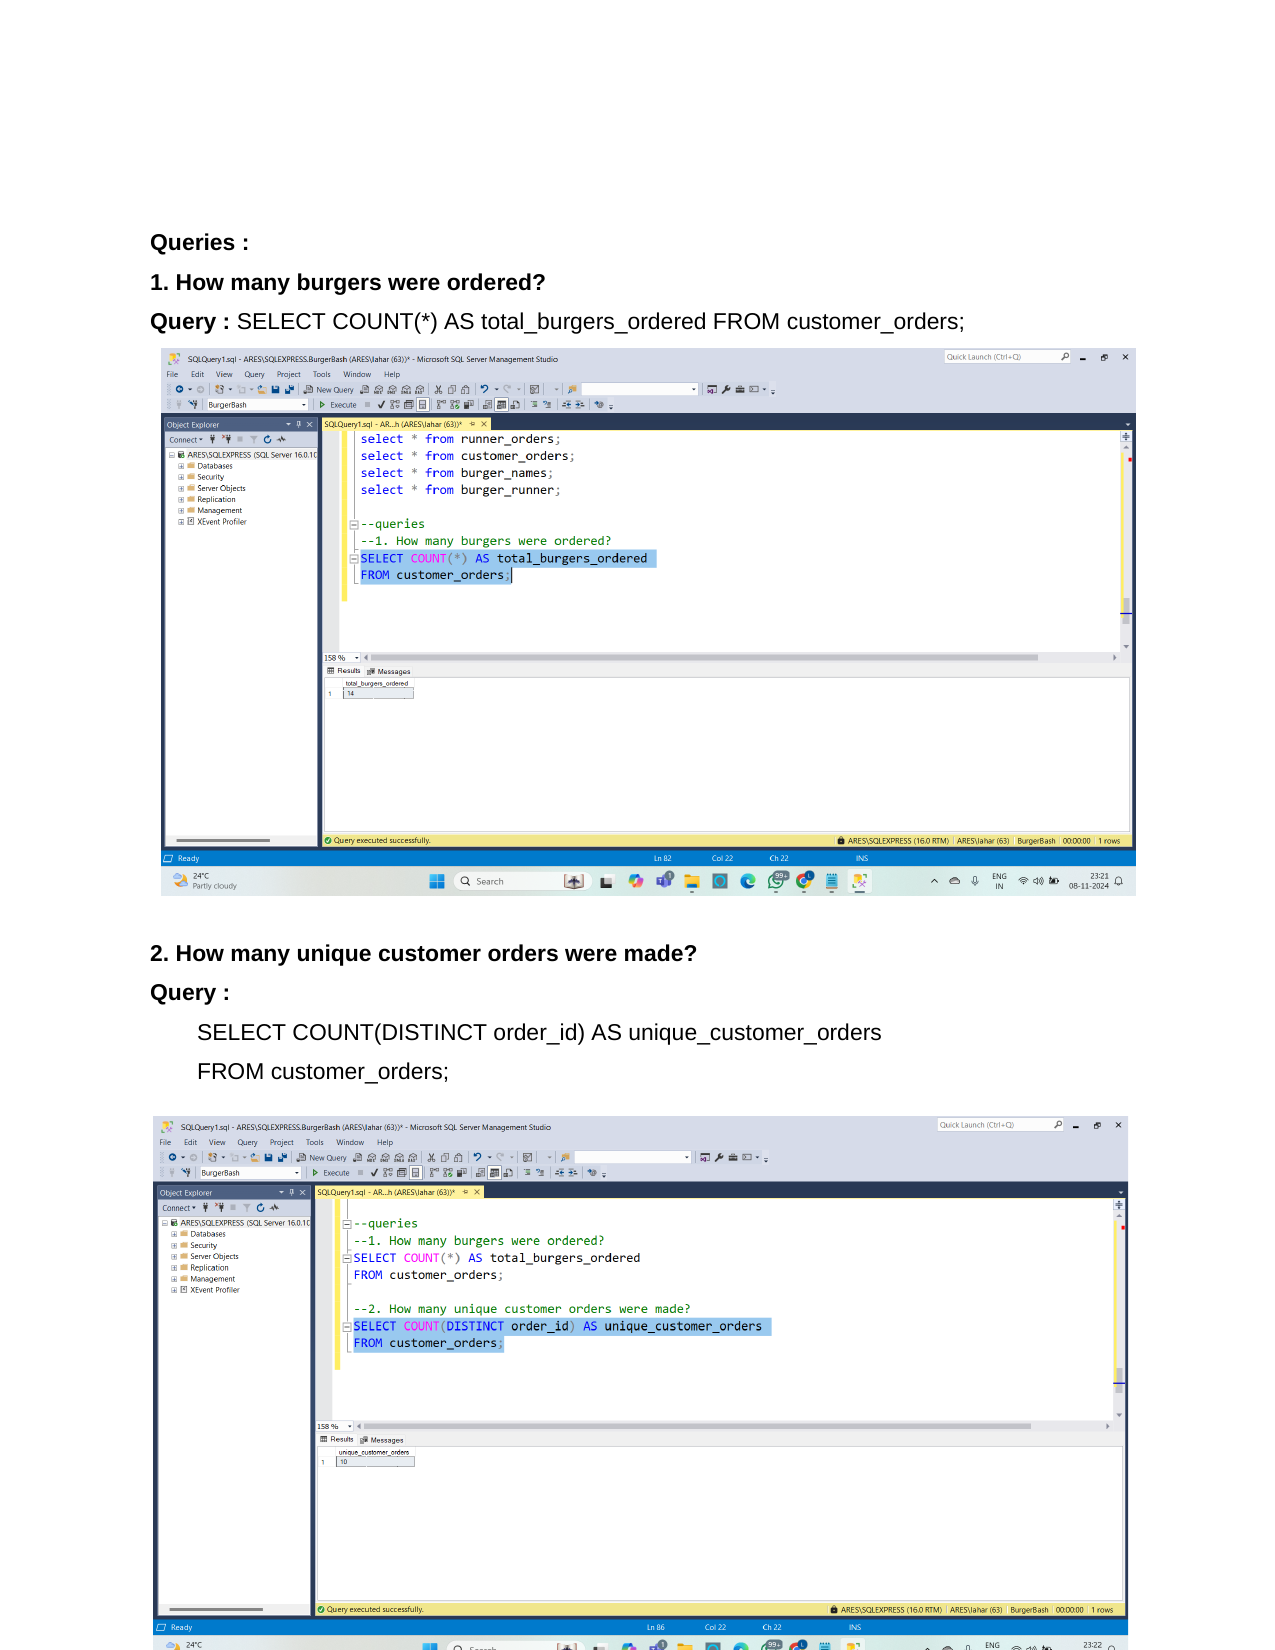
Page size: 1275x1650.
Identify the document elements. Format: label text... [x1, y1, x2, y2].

text Queries : [150, 229, 1125, 255]
text 1. How many burgers were ordered? [150, 268, 1125, 295]
text SELECT COUNT(DISTINCT order_id) AS unique_customer_orders [150, 1018, 1125, 1045]
text Query : SELECT COUNT(*) AS total_burgers_ordered FROM customer_orders; [150, 308, 1125, 334]
text Query : [150, 979, 1125, 1005]
picture [153, 1116, 1129, 1650]
picture [161, 348, 1136, 896]
text FROM customer_orders; [150, 1058, 1125, 1084]
text 2. How many unique customer orders were made? [150, 939, 1125, 966]
